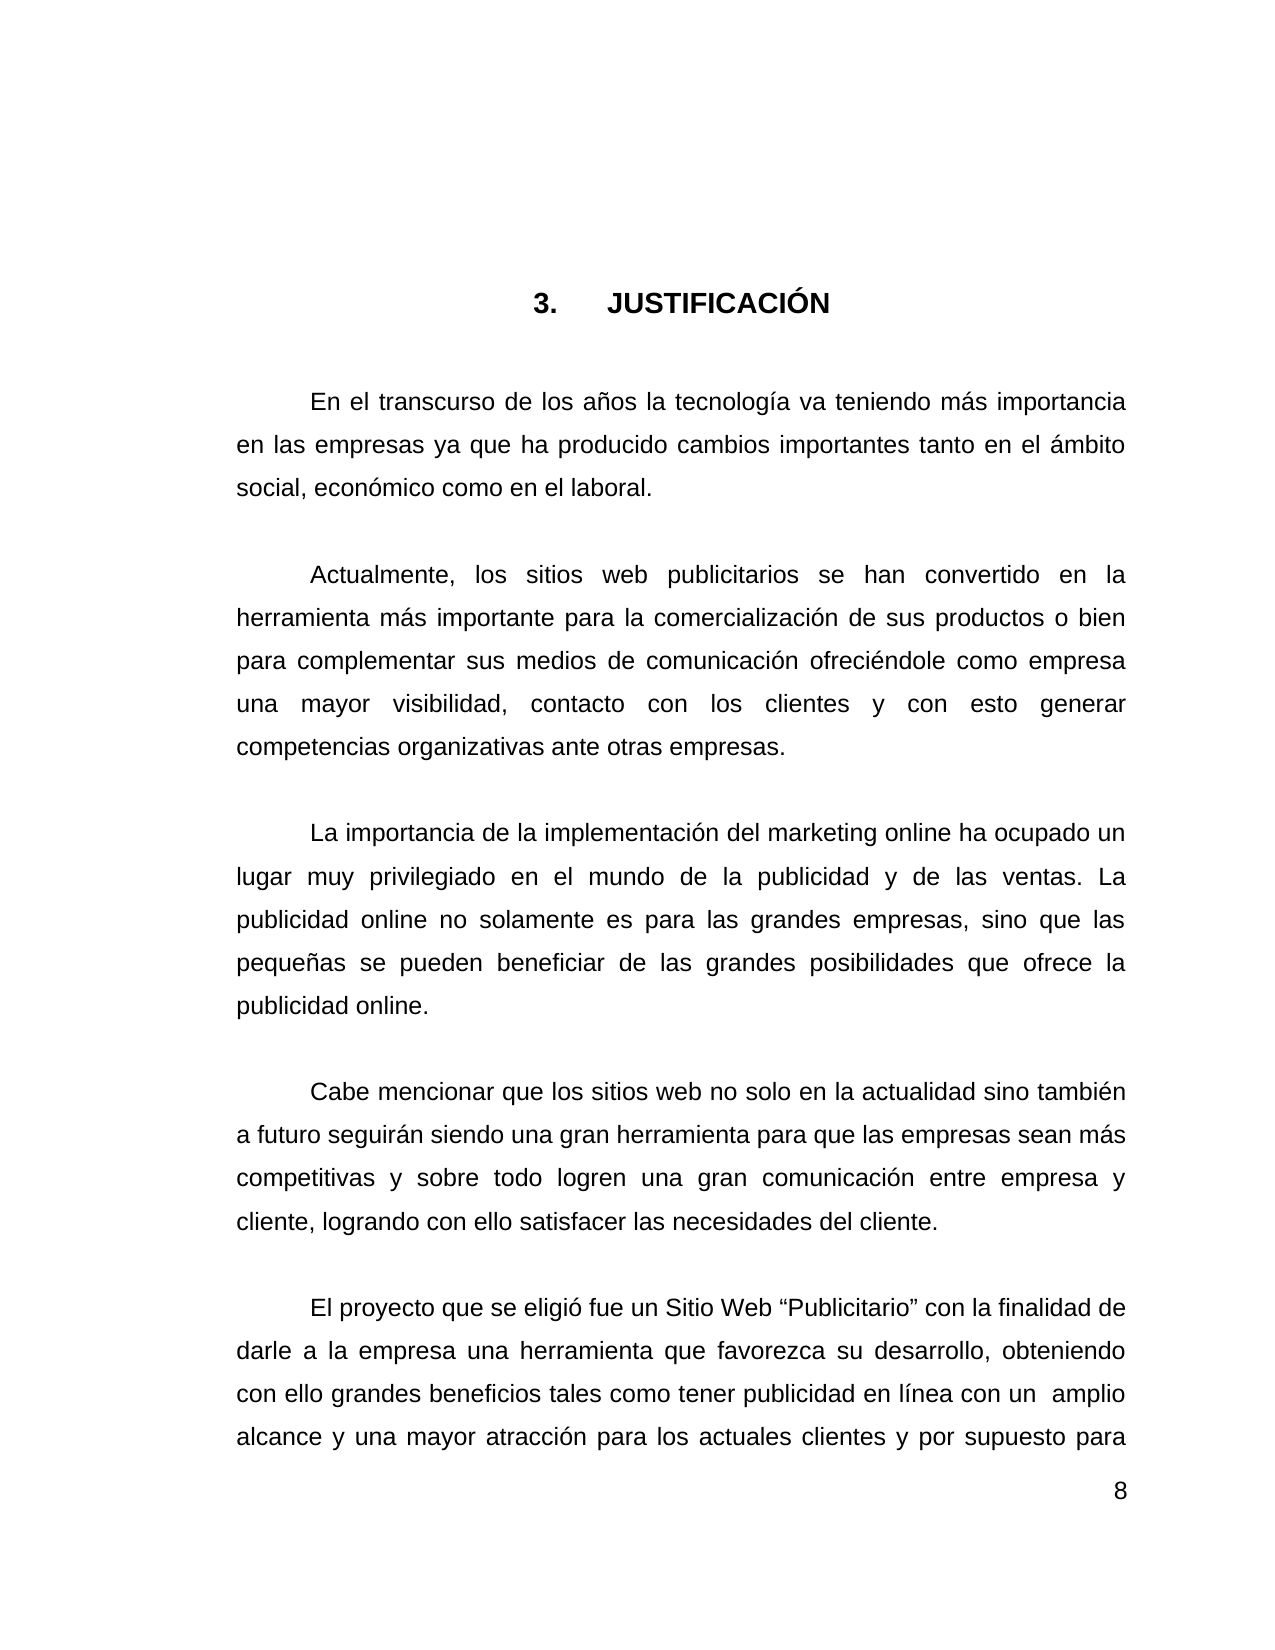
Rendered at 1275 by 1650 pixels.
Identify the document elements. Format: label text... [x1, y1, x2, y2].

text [236, 1293, 1127, 1451]
text En el transcurso de los años la tecnología va teniendo más importancia en las empresas ya que ha producido cambios importantes tanto en el ámbito social, económico como en el laboral. [236, 387, 1127, 502]
text justificación [236, 287, 1127, 320]
text La importancia de la implementación del marketing online ha ocupado un lugar muy privilegiado en el mundo de la publicidad y de las ventas. La publicidad online no solamente es para las grandes empresas, sino que las pequeñas se pueden beneficiar de las grandes posibilidades que ofrece la publicidad online. [236, 818, 1127, 1020]
text Actualmente, los sitios web publicitarios se han convertido en la herramienta más importante para la comercialización de sus productos o bien para complementar sus medios de comunicación ofreciéndole como empresa una mayor visibilidad, contacto con los clientes y con esto generar competencias organizativas ante otras empresas. [236, 560, 1127, 761]
text Cabe mencionar que los sitios web no solo en la actualidad sino también a futuro seguirán siendo una gran herramienta para que las empresas sean más competitivas y sobre todo logren una gran comunicación entre empresa y cliente, logrando con ello satisfacer las necesidades del cliente. [236, 1077, 1127, 1235]
